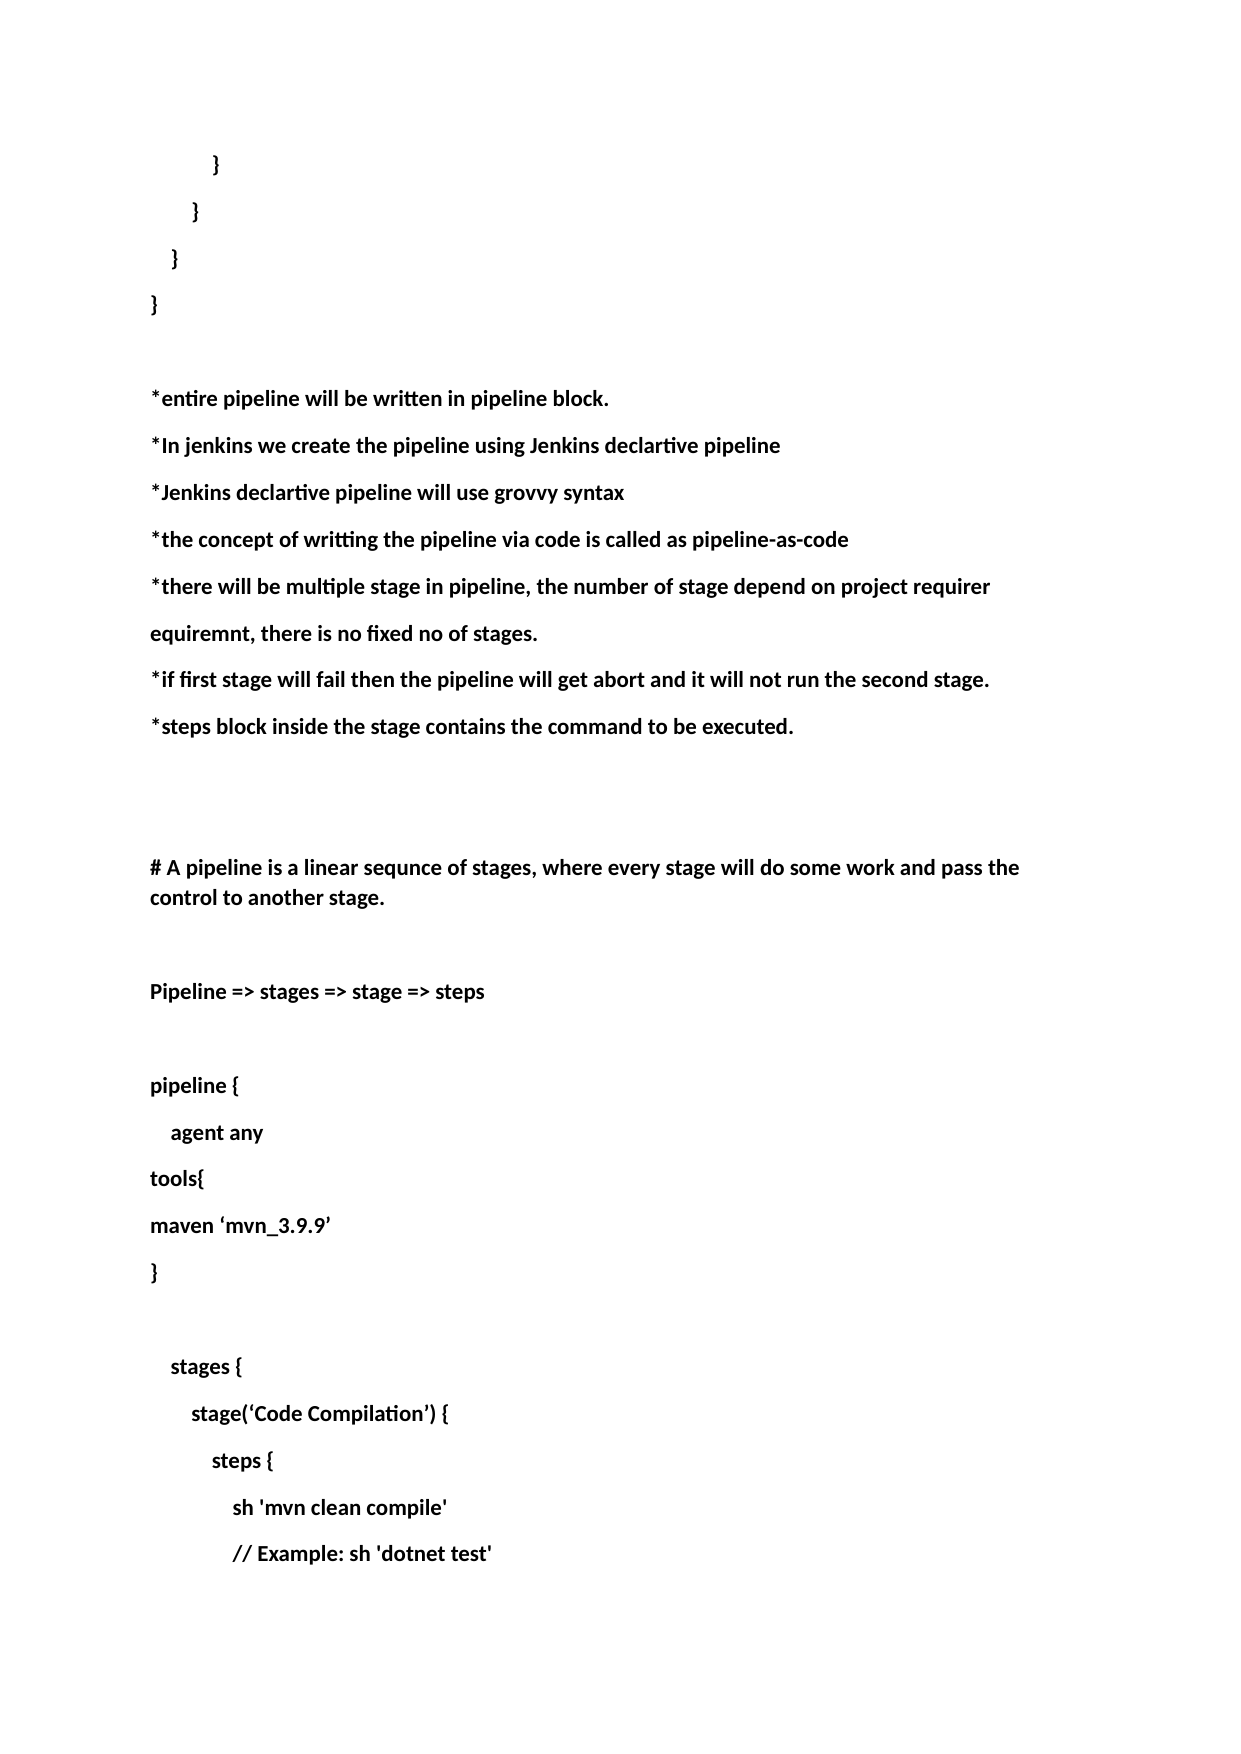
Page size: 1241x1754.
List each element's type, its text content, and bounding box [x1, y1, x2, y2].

text } [150, 291, 1090, 319]
text // Example: sh 'dotnet test' [150, 1539, 1090, 1568]
text } [150, 197, 1090, 225]
text pipeline { [150, 1071, 1090, 1099]
text *entire pipeline will be written in pipeline block. [150, 384, 1090, 412]
text *the concept of writting the pipeline via code is called as pipeline-as-code [150, 525, 1090, 553]
text stages { [150, 1352, 1090, 1380]
text equiremnt, there is no fixed no of stages. [150, 619, 1090, 647]
text stage(‘Code Compilation’) { [150, 1399, 1090, 1427]
text *steps block inside the stage contains the command to be executed. [150, 712, 1090, 741]
text Pipeline => stages => stage => steps [150, 977, 1090, 1005]
text } [150, 1258, 1090, 1286]
text } [150, 244, 1090, 272]
text agent any [150, 1118, 1090, 1146]
text tools{ [150, 1164, 1090, 1193]
text *Jenkins declartive pipeline will use grovvy syntax [150, 478, 1090, 506]
text } [150, 150, 1090, 178]
text maven ‘mvn_3.9.9’ [150, 1211, 1090, 1239]
text *if first stage will fail then the pipeline will get abort and it will not run the second stage. [150, 666, 1090, 694]
text *there will be multiple stage in pipeline, the number of stage depend on project requirer [150, 572, 1090, 600]
text *In jenkins we create the pipeline using Jenkins declartive pipeline [150, 431, 1090, 459]
text steps { [150, 1446, 1090, 1474]
text sh 'mvn clean compile' [150, 1493, 1090, 1521]
text # A pipeline is a linear sequnce of stages, where every stage will do some work and pass the control to another stage. [150, 853, 1090, 911]
